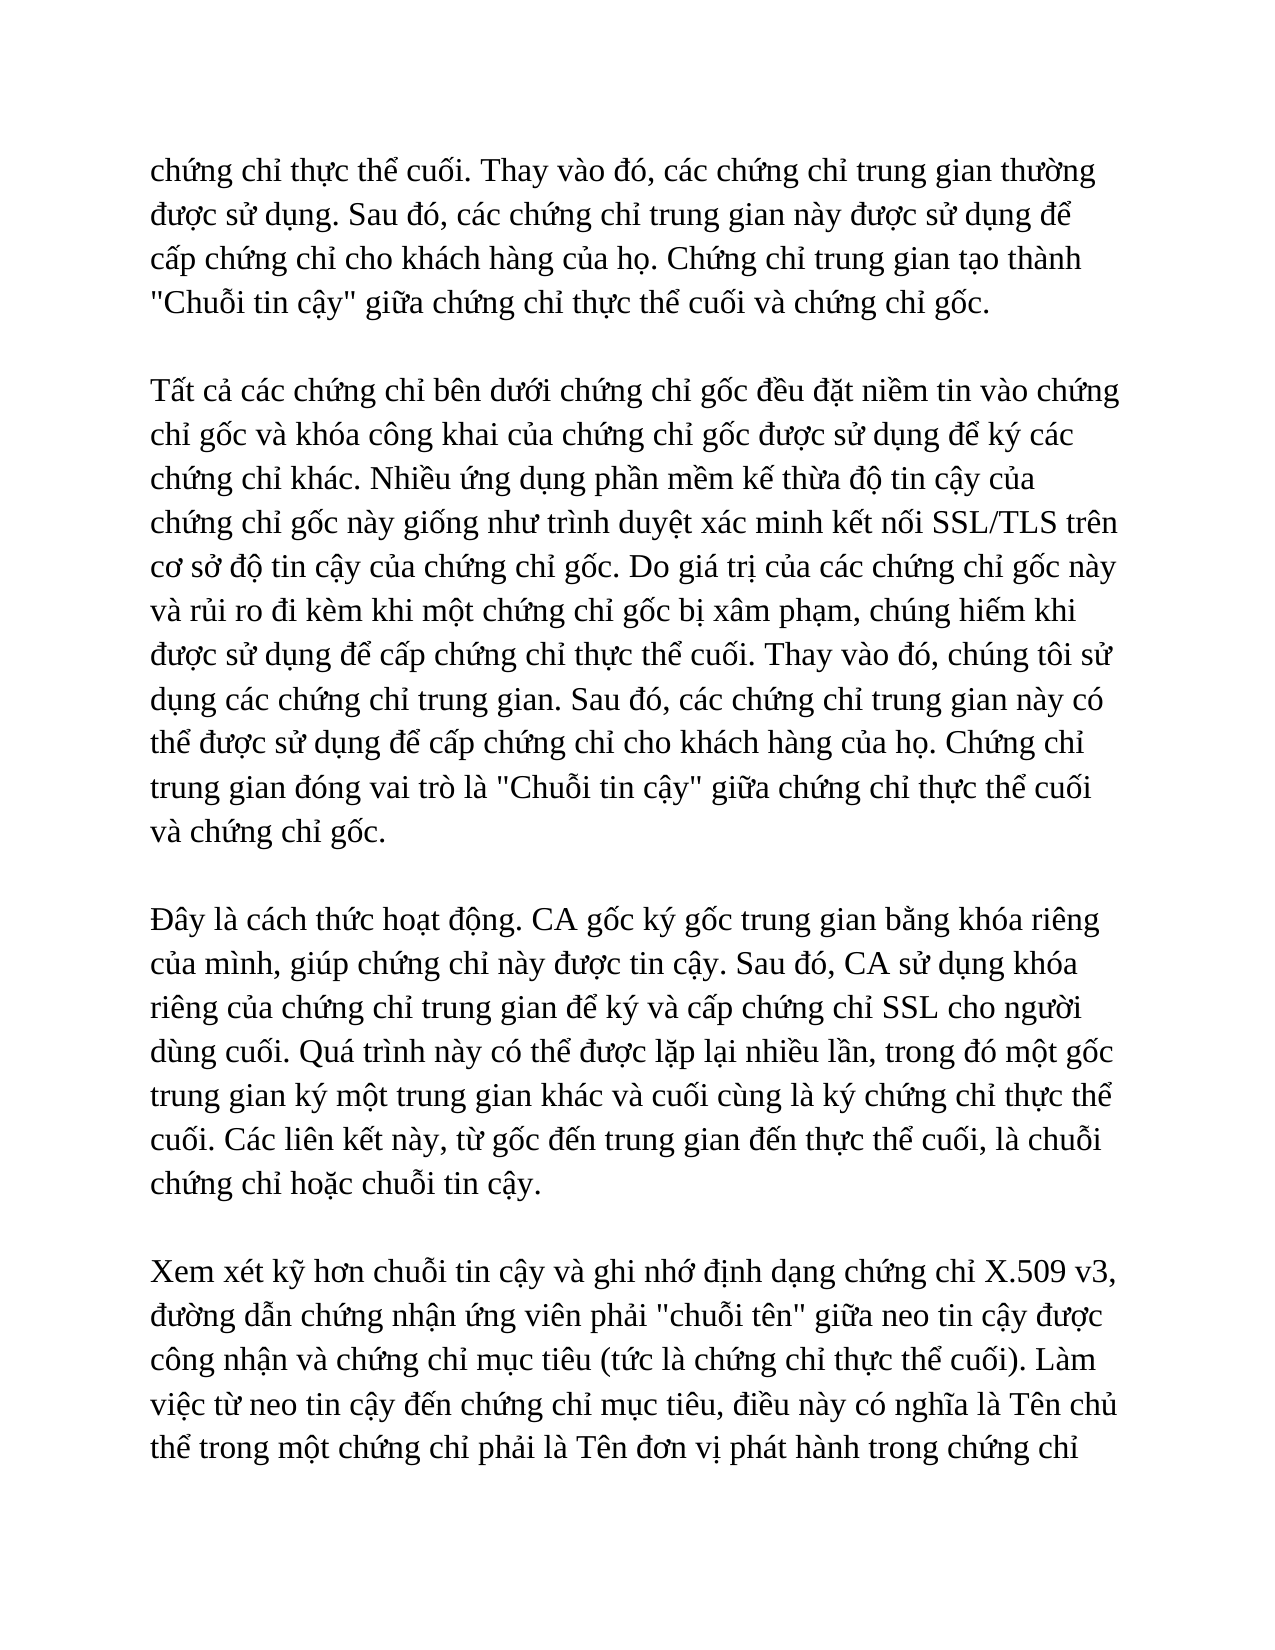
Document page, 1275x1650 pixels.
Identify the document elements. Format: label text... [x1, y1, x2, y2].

text Tất cả các chứng chỉ bên dưới chứng chỉ gốc đều đặt niềm tin vào chứng chỉ gốc và khóa công khai của chứng chỉ gốc được sử dụng để ký các chứng chỉ khác. Nhiều ứng dụng phần mềm kế thừa độ tin cậy của chứng chỉ gốc này giống như trình duyệt xác minh kết nối SSL/TLS trên cơ sở độ tin cậy của chứng chỉ gốc. Do giá trị của các chứng chỉ gốc này và rủi ro đi kèm khi một chứng chỉ gốc bị xâm phạm, chúng hiếm khi được sử dụng để cấp chứng chỉ thực thể cuối. Thay vào đó, chúng tôi sử dụng các chứng chỉ trung gian. Sau đó, các chứng chỉ trung gian này có thể được sử dụng để cấp chứng chỉ cho khách hàng của họ. Chứng chỉ trung gian đóng vai trò là "Chuỗi tin cậy" giữa chứng chỉ thực thể cuối và chứng chỉ gốc. [150, 370, 1125, 849]
text Đây là cách thức hoạt động. CA gốc ký gốc trung gian bằng khóa riêng của mình, giúp chứng chỉ này được tin cậy. Sau đó, CA sử dụng khóa riêng của chứng chỉ trung gian để ký và cấp chứng chỉ SSL cho người dùng cuối. Quá trình này có thể được lặp lại nhiều lần, trong đó một gốc trung gian ký một trung gian khác và cuối cùng là ký chứng chỉ thực thể cuối. Các liên kết này, từ gốc đến trung gian đến thực thể cuối, là chuỗi chứng chỉ hoặc chuỗi tin cậy. [150, 899, 1125, 1202]
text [150, 1252, 1125, 1466]
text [150, 150, 1125, 321]
